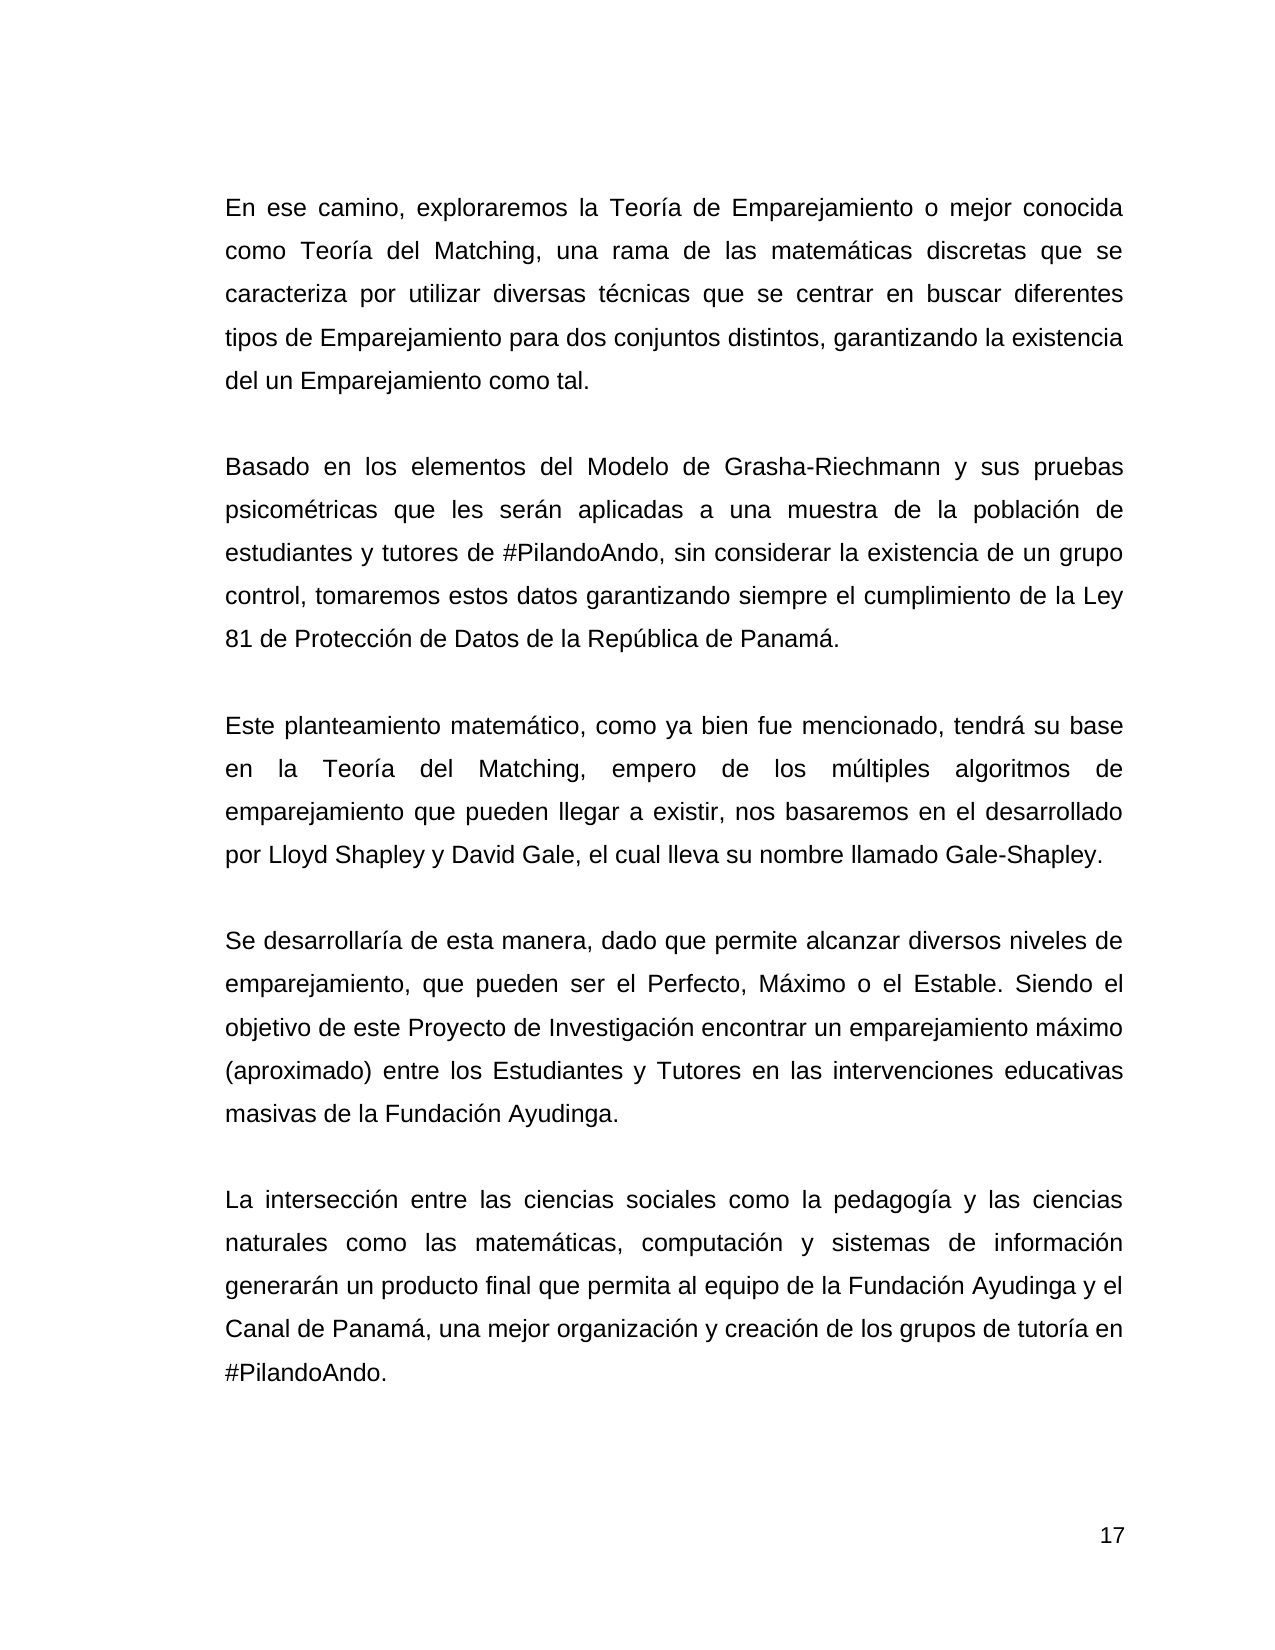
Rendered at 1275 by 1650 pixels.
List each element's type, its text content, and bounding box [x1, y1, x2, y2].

text Este planteamiento matemático, como ya bien fue mencionado, tendrá su base en la Teoría del Matching, empero de los múltiples algoritmos de emparejamiento que pueden llegar a existir, nos basaremos en el desarrollado por Lloyd Shapley y David Gale, el cual lleva su nombre llamado Gale-Shapley. [225, 711, 1125, 869]
text Basado en los elementos del Modelo de Grasha-Riechmann y sus pruebas psicométricas que les serán aplicadas a una muestra de la población de estudiantes y tutores de #PilandoAndo, sin considerar la existencia de un grupo control, tomaremos estos datos garantizando siempre el cumplimiento de la Ley 81 de Protección de Datos de la República de Panamá. [225, 452, 1125, 653]
text La intersección entre las ciencias sociales como la pedagogía y las ciencias naturales como las matemáticas, computación y sistemas de información generarán un producto final que permita al equipo de la Fundación Ayudinga y el Canal de Panamá, una mejor organización y creación de los grupos de tutoría en #PilandoAndo. [225, 1185, 1125, 1386]
text Se desarrollaría de esta manera, dado que permite alcanzar diversos niveles de emparejamiento, que pueden ser el Perfecto, Máximo o el Estable. Siendo el objetivo de este Proyecto de Investigación encontrar un emparejamiento máximo (aproximado) entre los Estudiantes y Tutores en las intervenciones educativas masivas de la Fundación Ayudinga. [225, 926, 1125, 1127]
text En ese camino, exploraremos la Teoría de Emparejamiento o mejor conocida como Teoría del Matching, una rama de las matemáticas discretas que se caracteriza por utilizar diversas técnicas que se centrar en buscar diferentes tipos de Emparejamiento para dos conjuntos distintos, garantizando la existencia del un Emparejamiento como tal. [225, 193, 1125, 394]
